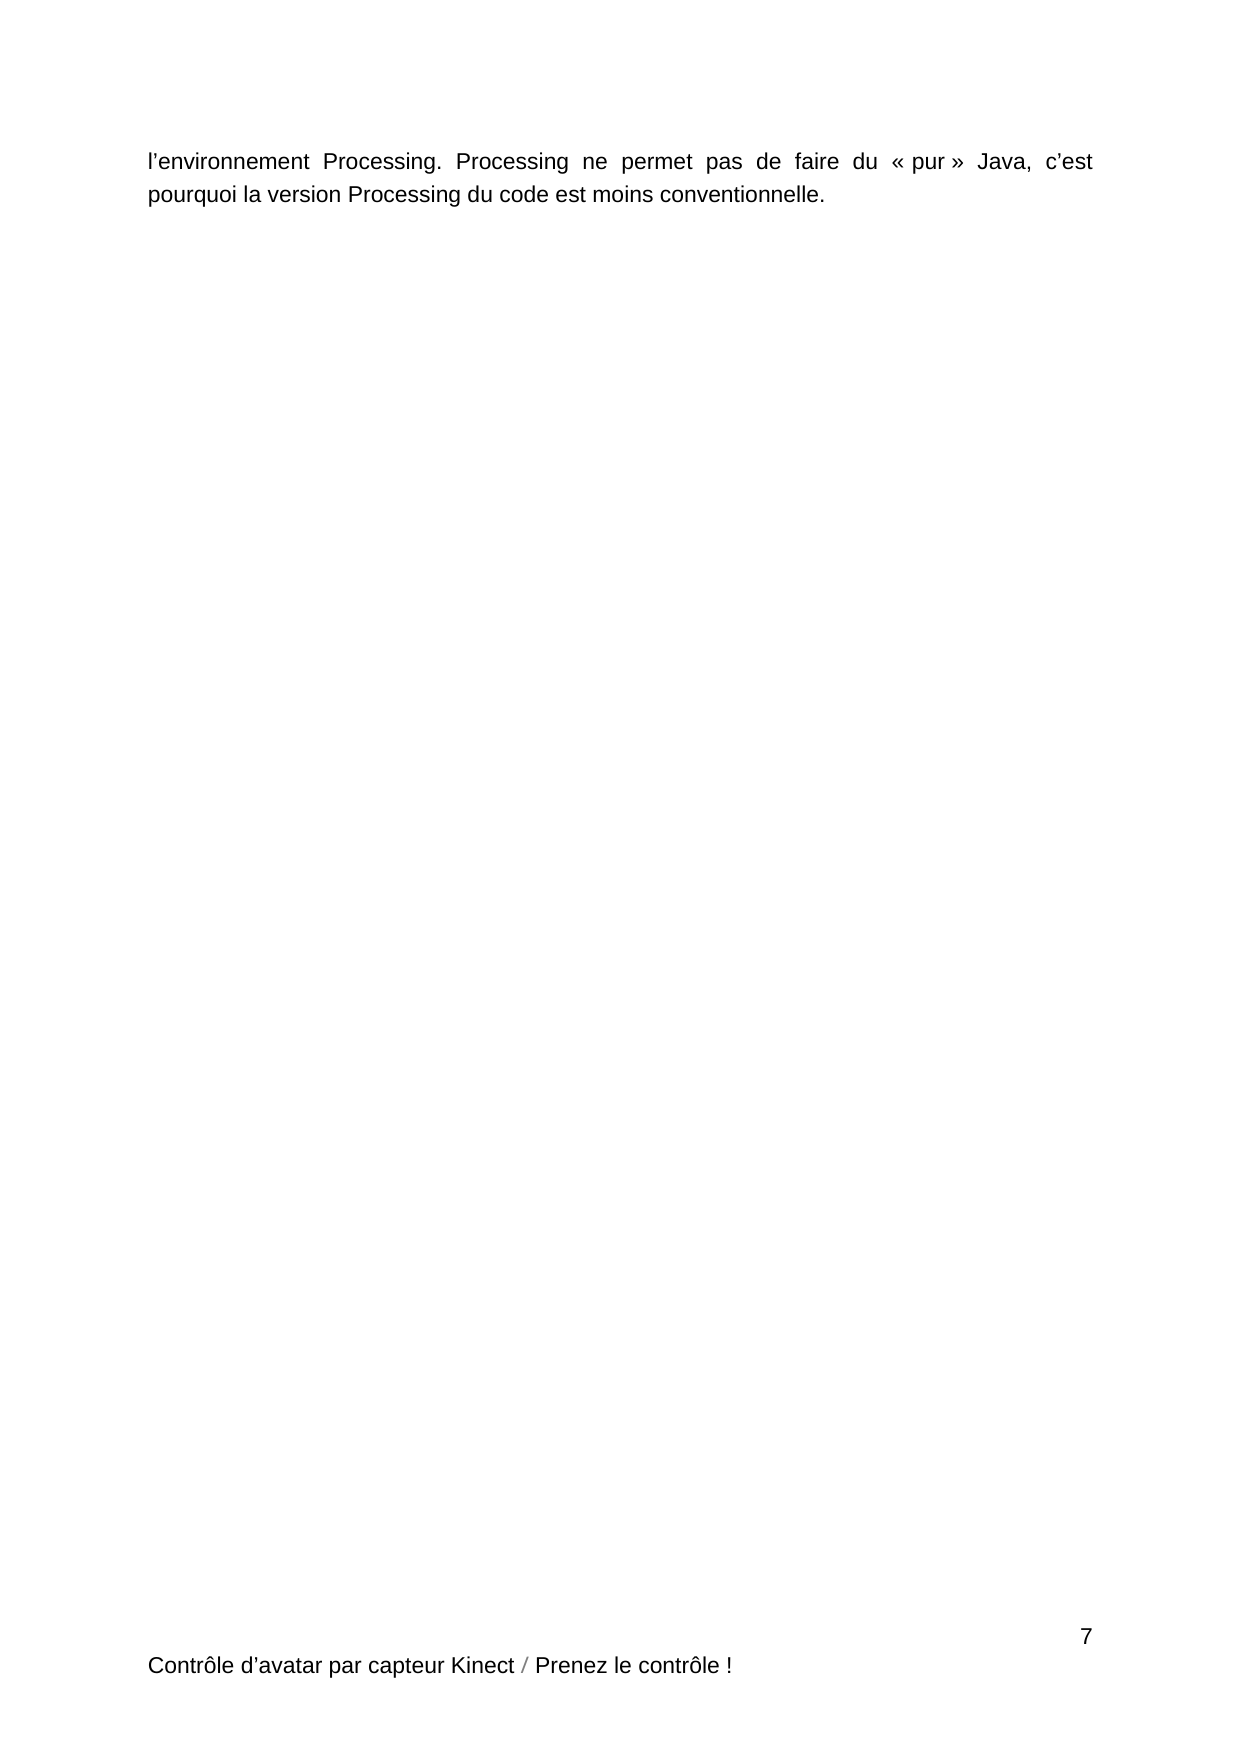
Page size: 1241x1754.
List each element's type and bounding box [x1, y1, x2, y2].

text [148, 148, 1093, 207]
